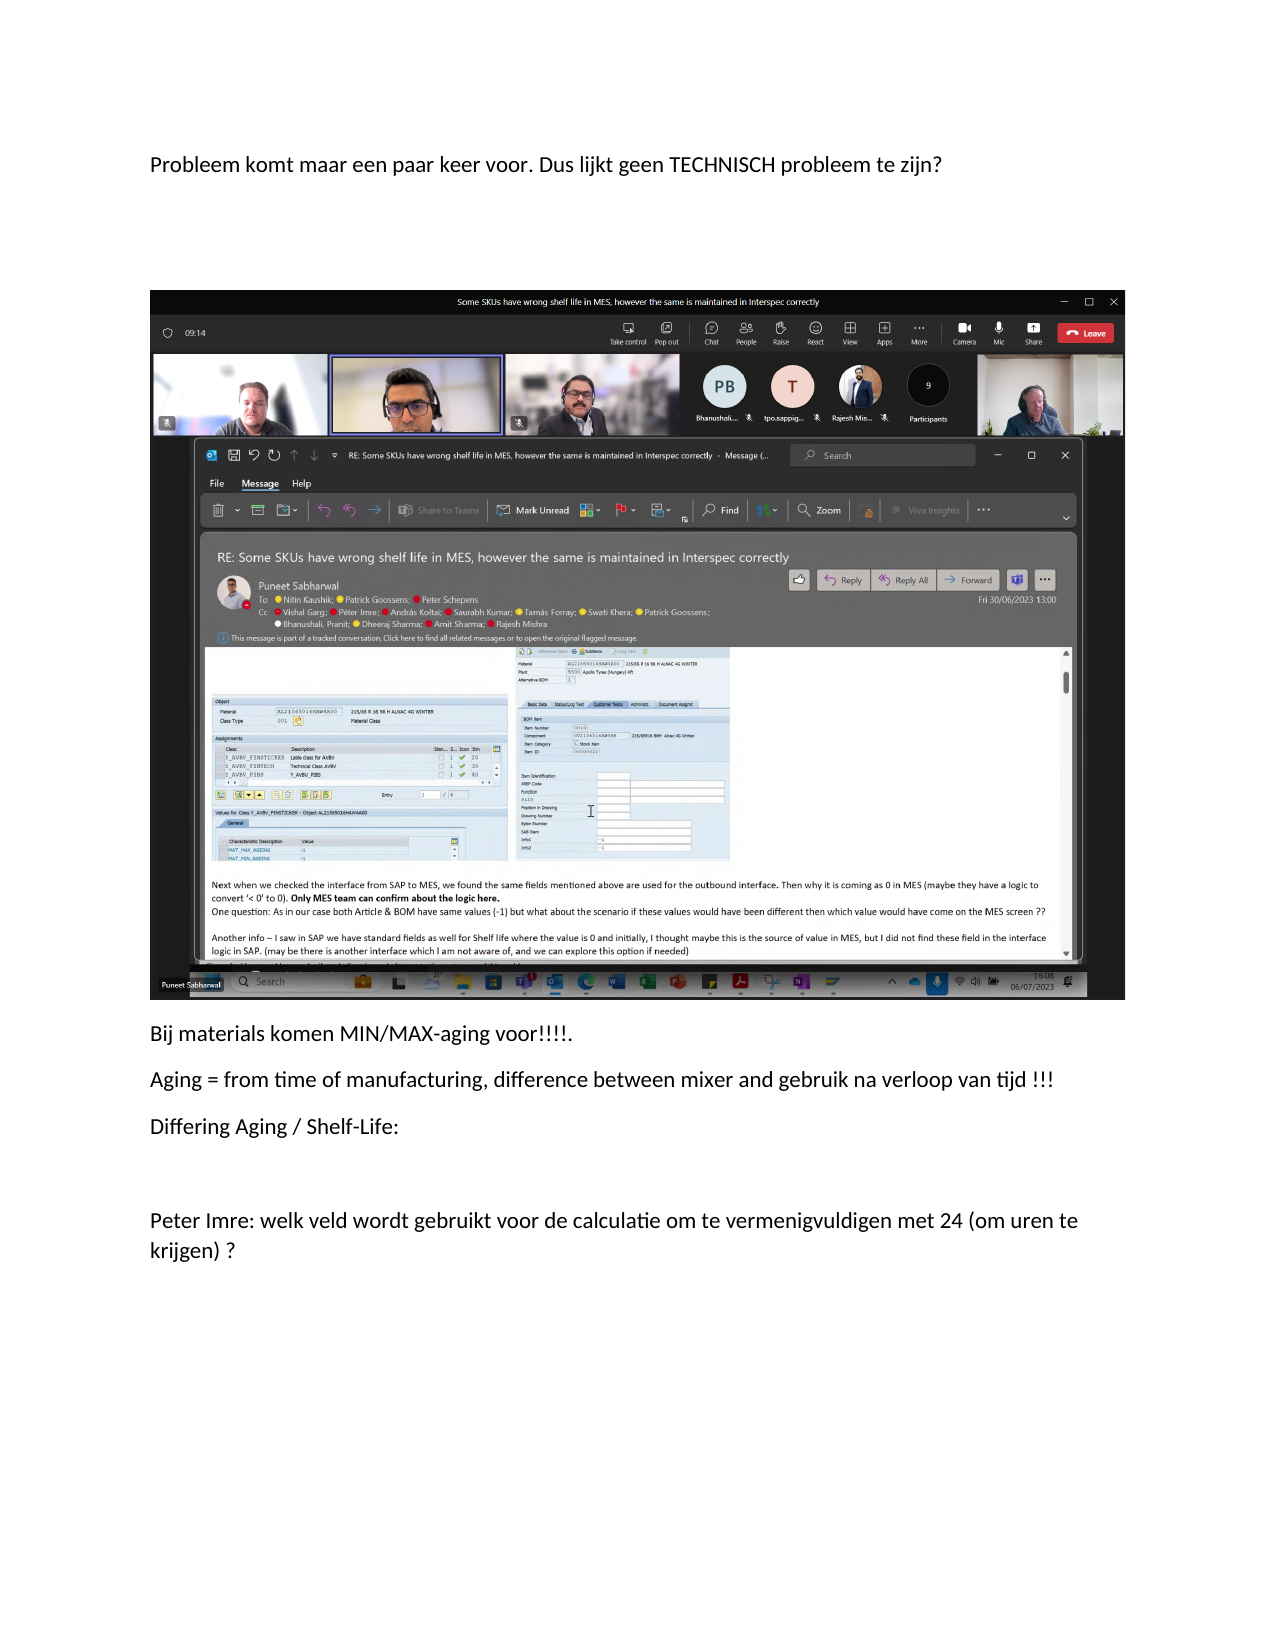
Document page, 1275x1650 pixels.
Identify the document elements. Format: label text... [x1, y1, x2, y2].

text Probleem komt maar een paar keer voor. Dus lijkt geen TECHNISCH probleem te zijn? [150, 150, 1125, 178]
picture [150, 290, 1125, 1000]
text Bij materials komen MIN/MAX-aging voor!!!!. [150, 1019, 1125, 1047]
text Differing Aging / Shelf-Life: [150, 1112, 1125, 1140]
text Aging = from time of manufacturing, difference between mixer and gebruik na verloop van tijd !!! [150, 1066, 1125, 1093]
text Peter Imre: welk veld wordt gebruikt voor de calculatie om te vermenigvuldigen met 24 (om uren te krijgen) ? [150, 1206, 1125, 1264]
